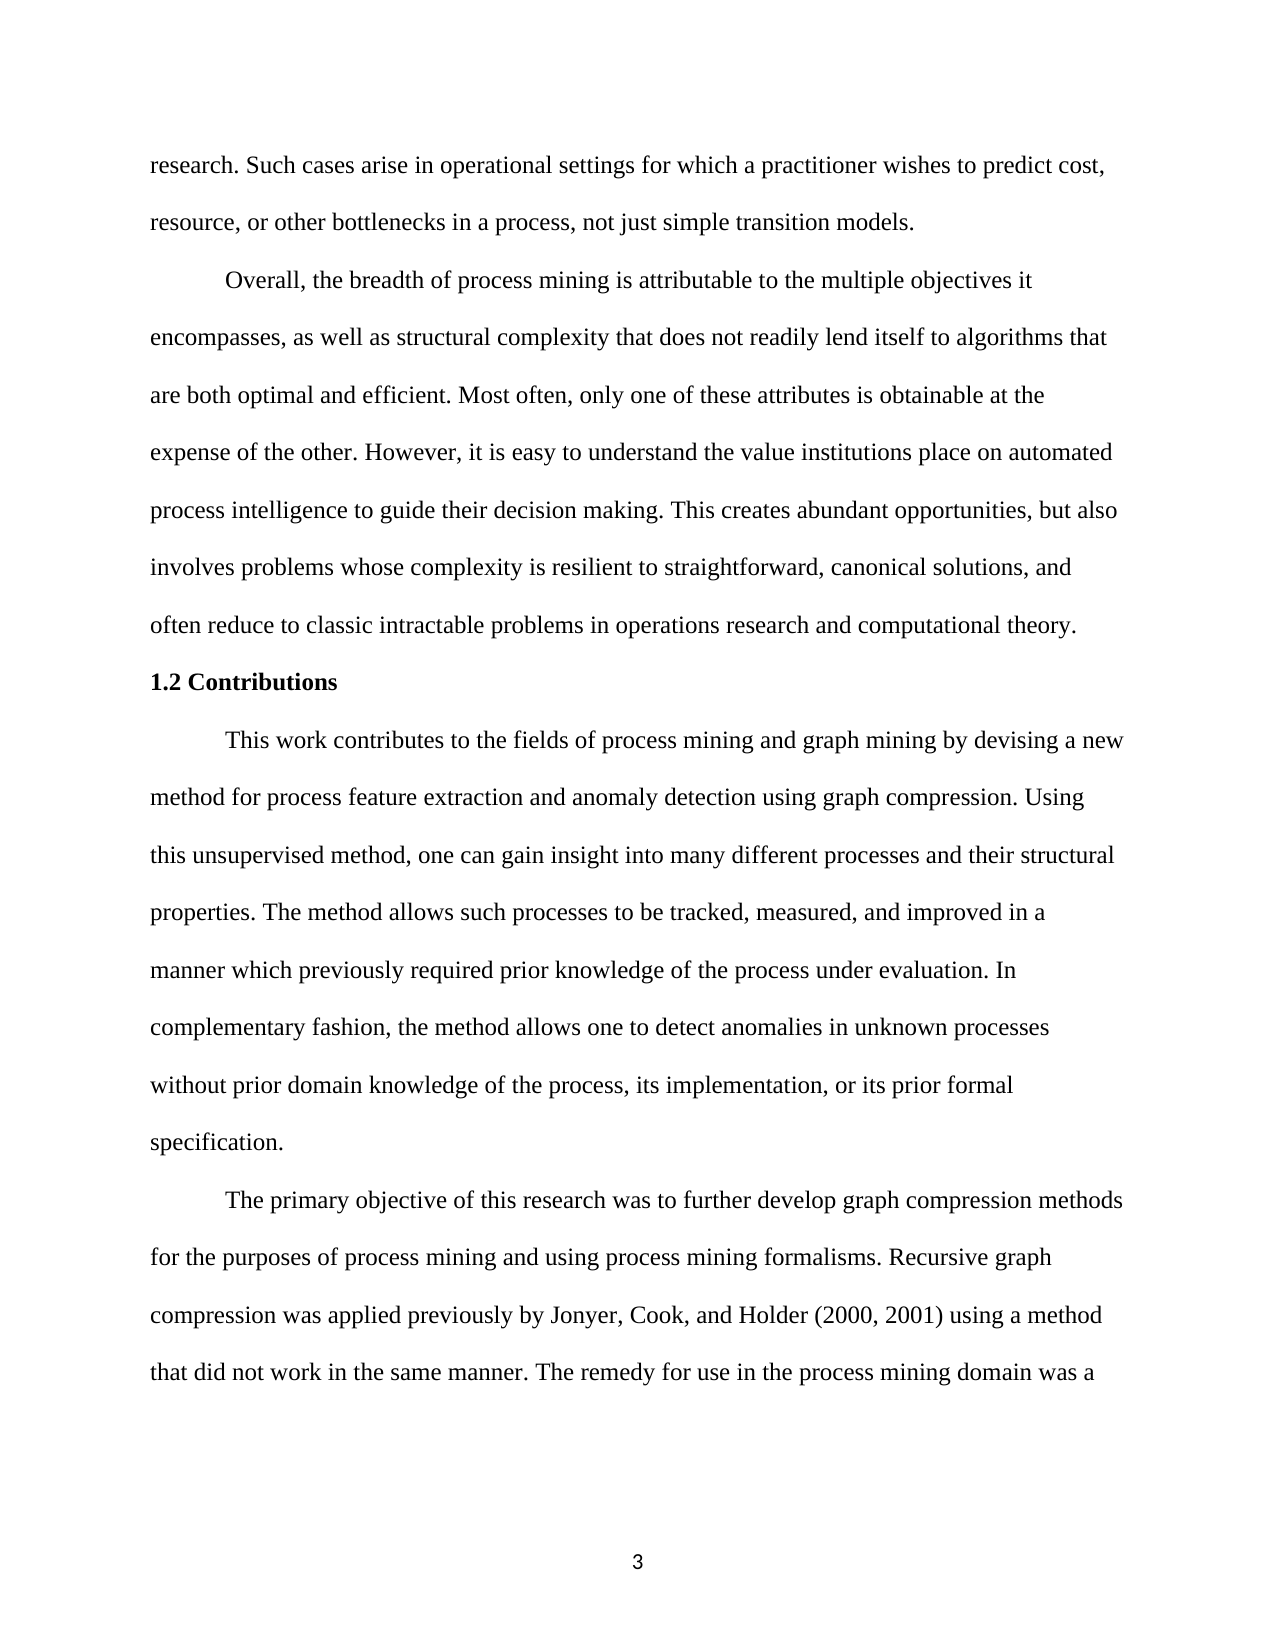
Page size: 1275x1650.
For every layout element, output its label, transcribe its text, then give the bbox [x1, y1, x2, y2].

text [150, 1185, 1125, 1386]
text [150, 150, 1125, 236]
text Overall, the breadth of process mining is attributable to the multiple objectives it encompasses, as well as structural complexity that does not readily lend itself to algorithms that are both optimal and efficient. Most often, only one of these attributes is obtainable at the expense of the other. However, it is easy to understand the value institutions place on automated process intelligence to guide their decision making. This creates abundant opportunities, but also involves problems whose complexity is resilient to straightforward, canonical solutions, and often reduce to classic intractable problems in operations research and computational theory. [150, 265, 1125, 639]
text This work contributes to the fields of process mining and graph mining by devising a new method for process feature extraction and anomaly detection using graph compression. Using this unsupervised method, one can gain insight into many different processes and their structural properties. The method allows such processes to be tracked, measured, and improved in a manner which previously required prior knowledge of the process under evaluation. In complementary fashion, the method allows one to detect anomalies in unknown processes without prior domain knowledge of the process, its implementation, or its prior formal specification. [150, 725, 1125, 1156]
subtitle 1.2 Contributions [150, 667, 1125, 696]
